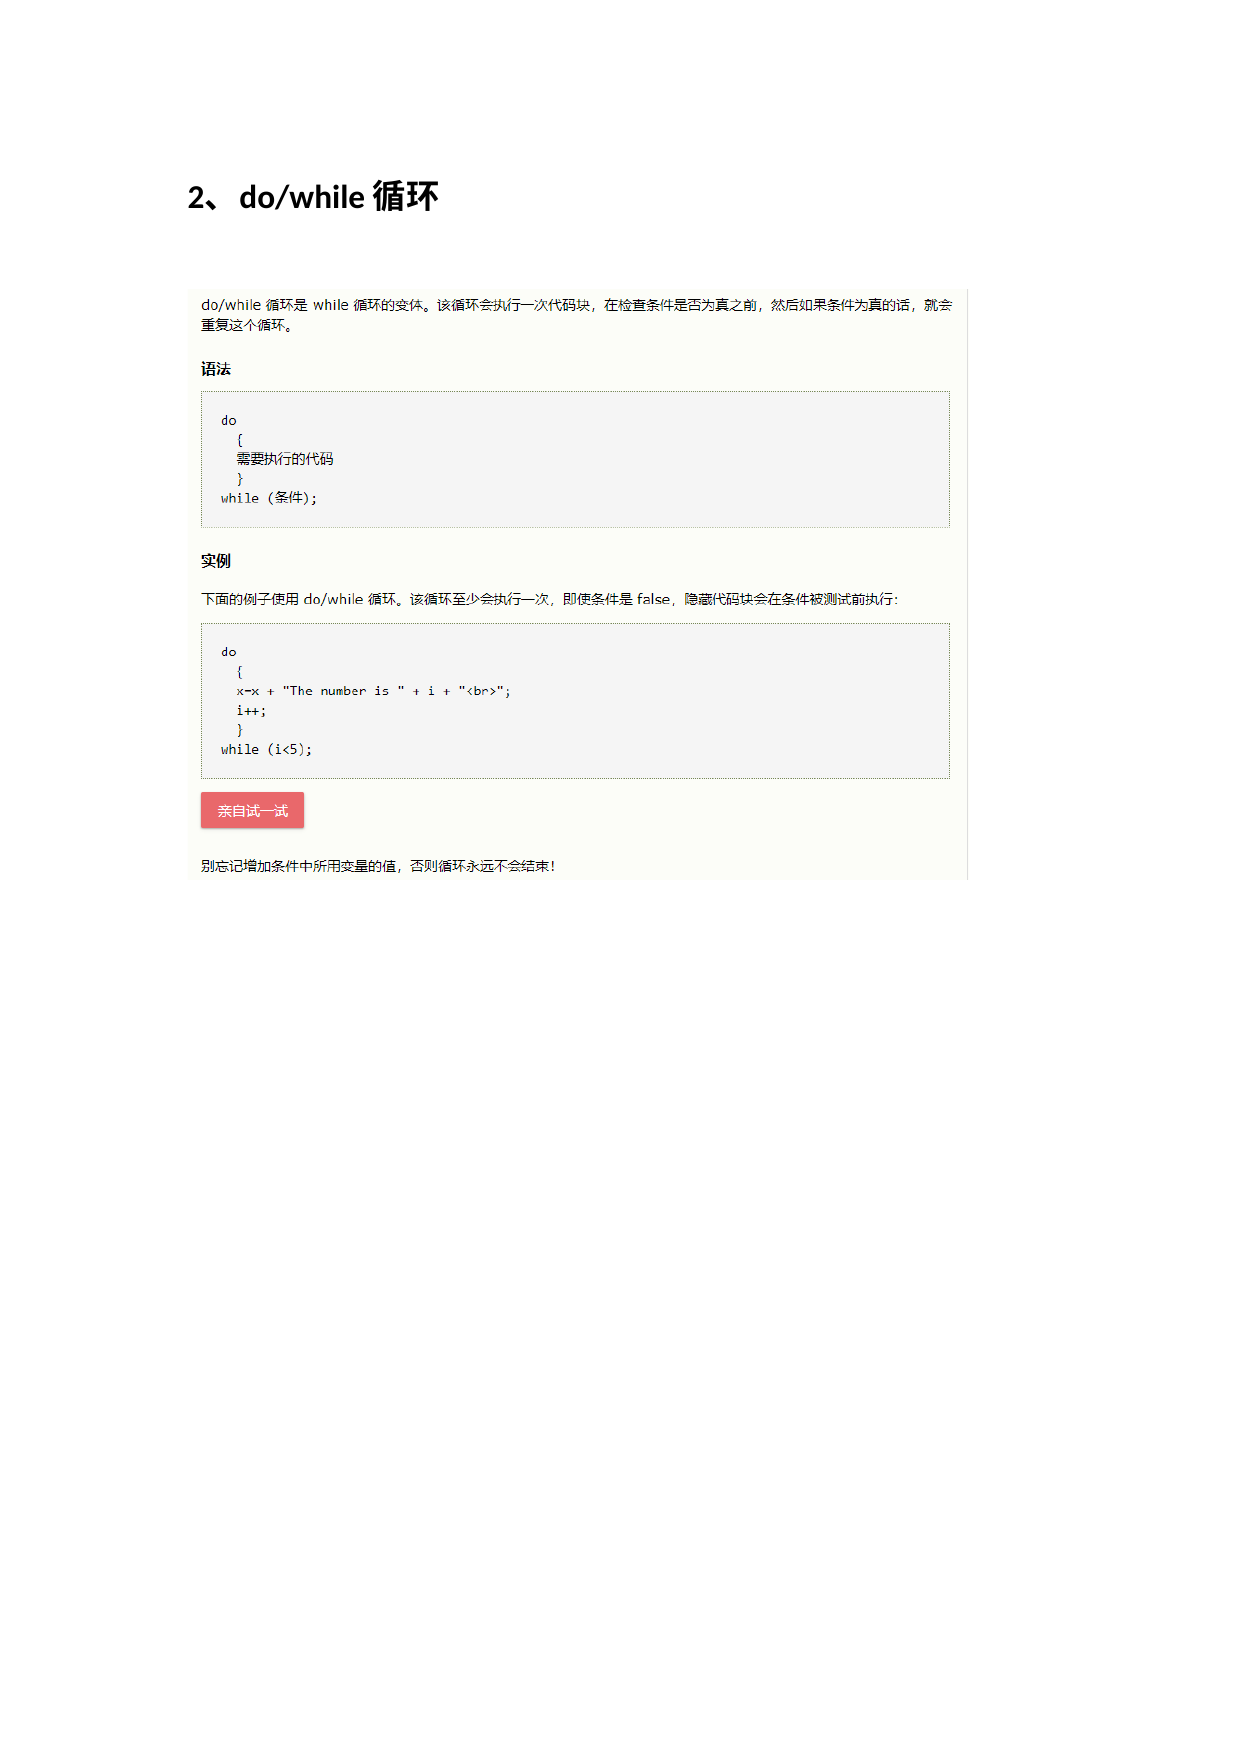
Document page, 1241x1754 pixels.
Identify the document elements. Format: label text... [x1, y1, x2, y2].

subtitle do/while 循环 [187, 162, 1053, 227]
picture [187, 289, 970, 880]
